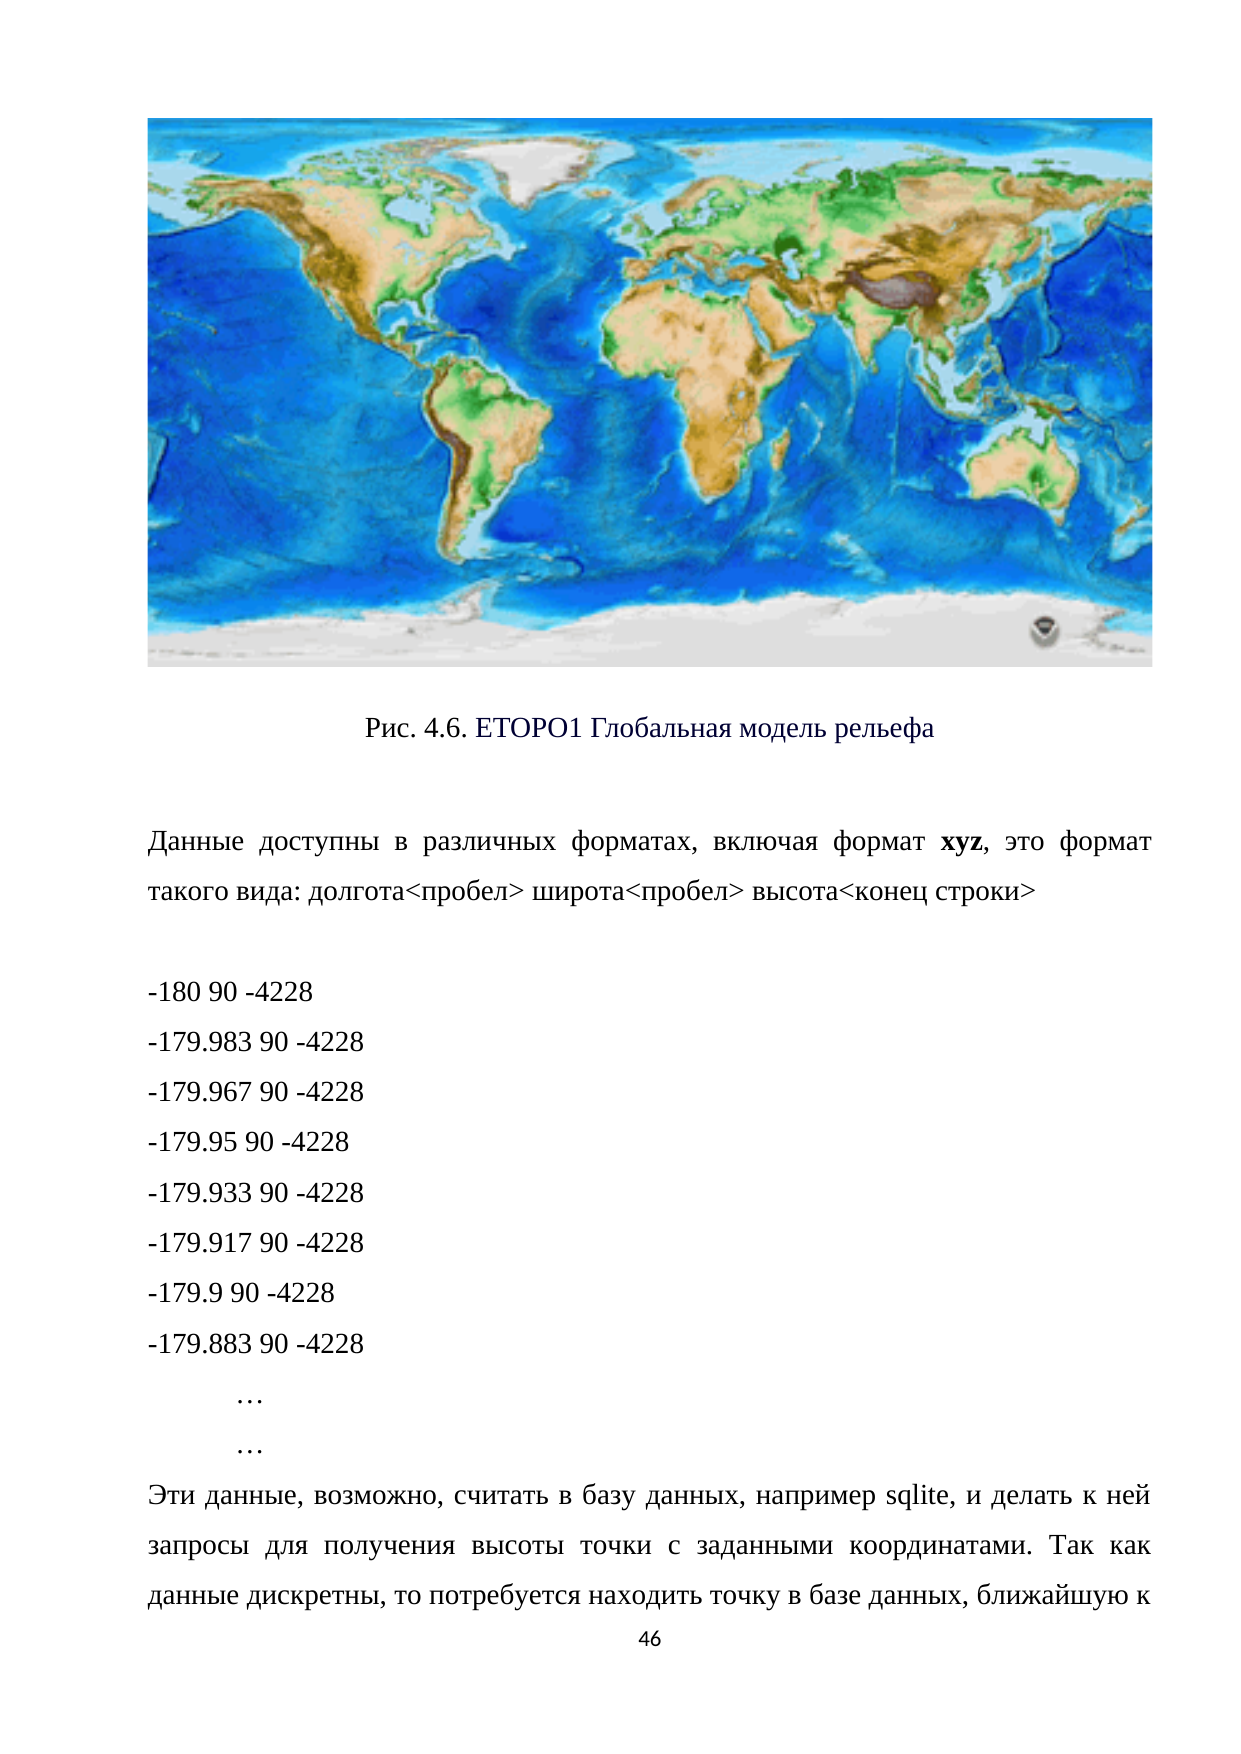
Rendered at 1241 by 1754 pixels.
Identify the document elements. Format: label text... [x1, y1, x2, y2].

text Данные доступны в различных форматах, включая формат xyz, это формат такого вида: долгота<пробел> широта<пробел> высота<конец строки> [148, 823, 1152, 907]
text -179.883 90 -4228 [148, 1326, 1152, 1359]
subtitle Рис. 4.6. ETOPO1 Глобальная модель рельефа [148, 710, 1152, 743]
text -179.917 90 -4228 [148, 1225, 1152, 1259]
text … [148, 1376, 1152, 1410]
picture [147, 118, 1153, 667]
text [148, 1477, 1152, 1611]
text -180 90 -4228 [148, 974, 1152, 1007]
text -179.9 90 -4228 [148, 1276, 1152, 1309]
text … [148, 1426, 1152, 1460]
text -179.95 90 -4228 [148, 1124, 1152, 1158]
text -179.967 90 -4228 [148, 1074, 1152, 1108]
text -179.983 90 -4228 [148, 1024, 1152, 1057]
text -179.933 90 -4228 [148, 1175, 1152, 1208]
